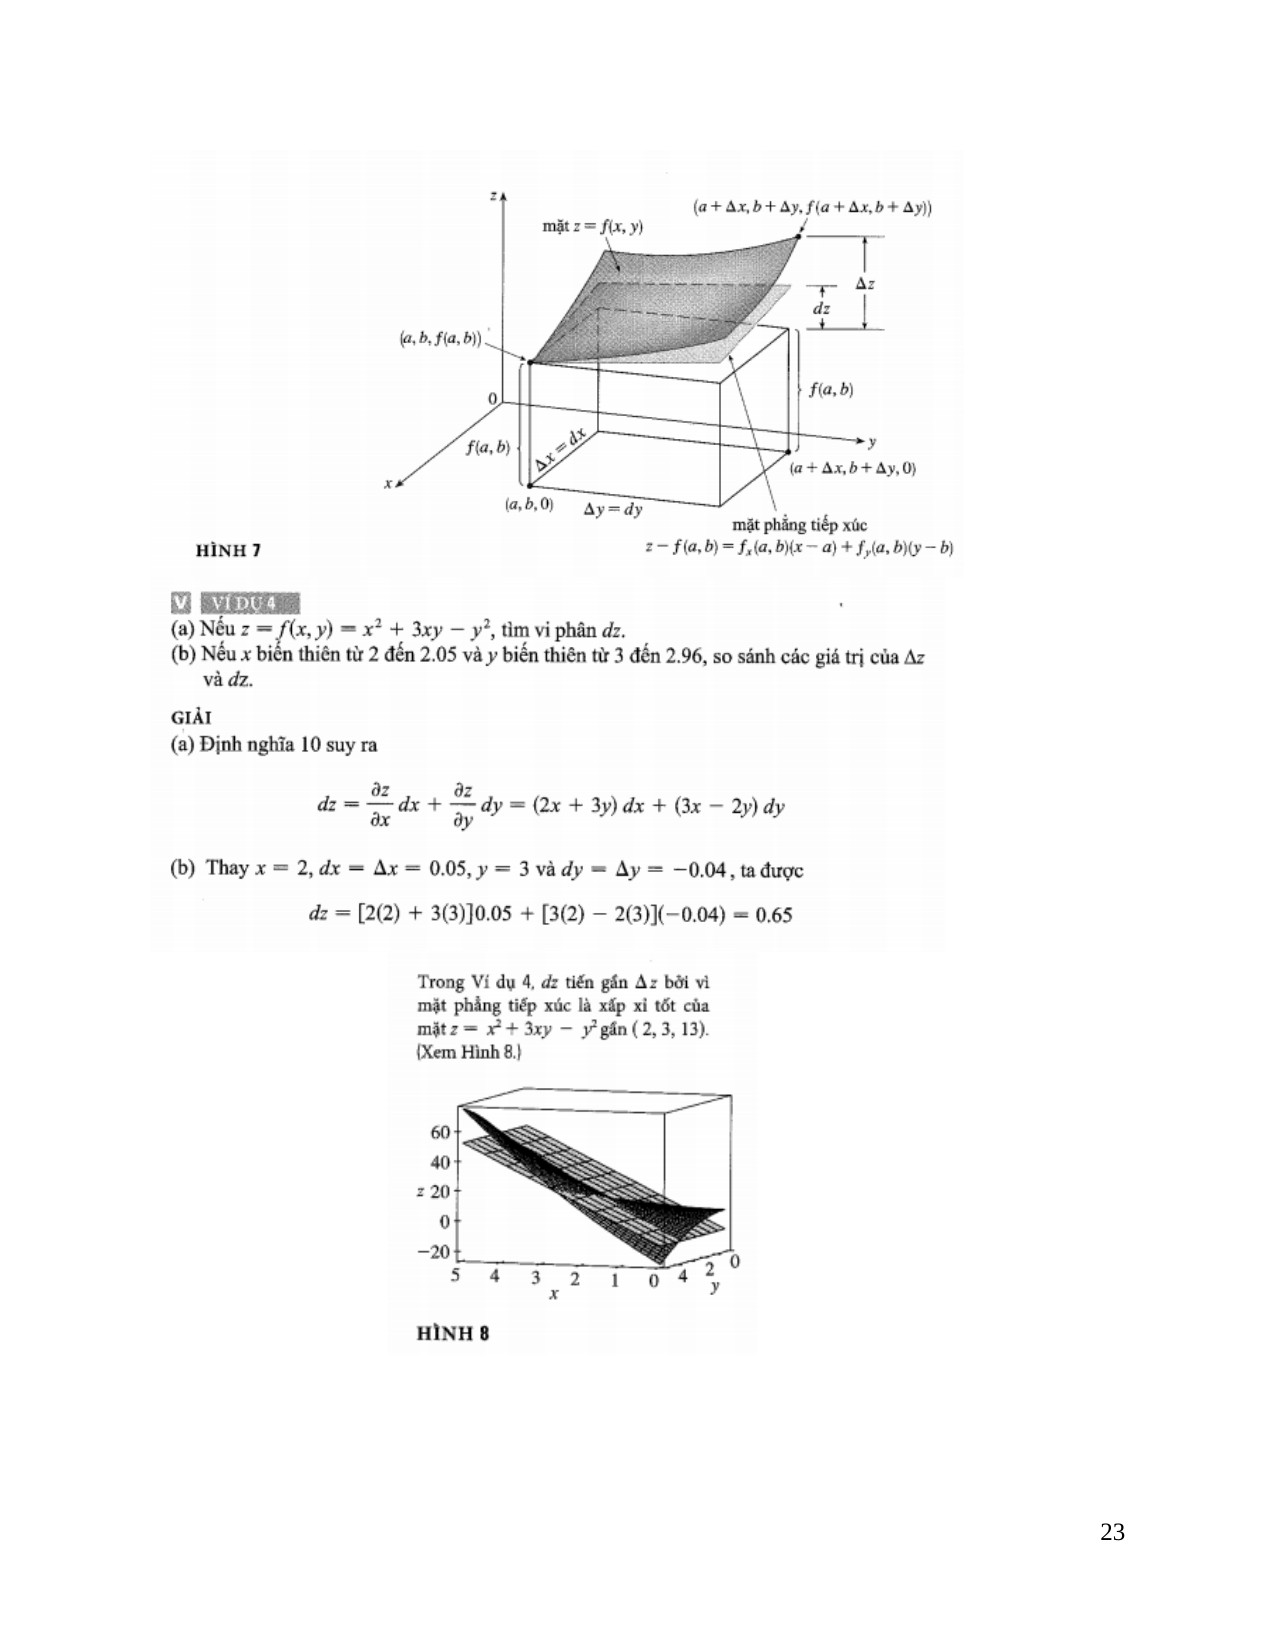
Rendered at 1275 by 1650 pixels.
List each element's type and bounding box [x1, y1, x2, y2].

picture [150, 150, 964, 1356]
